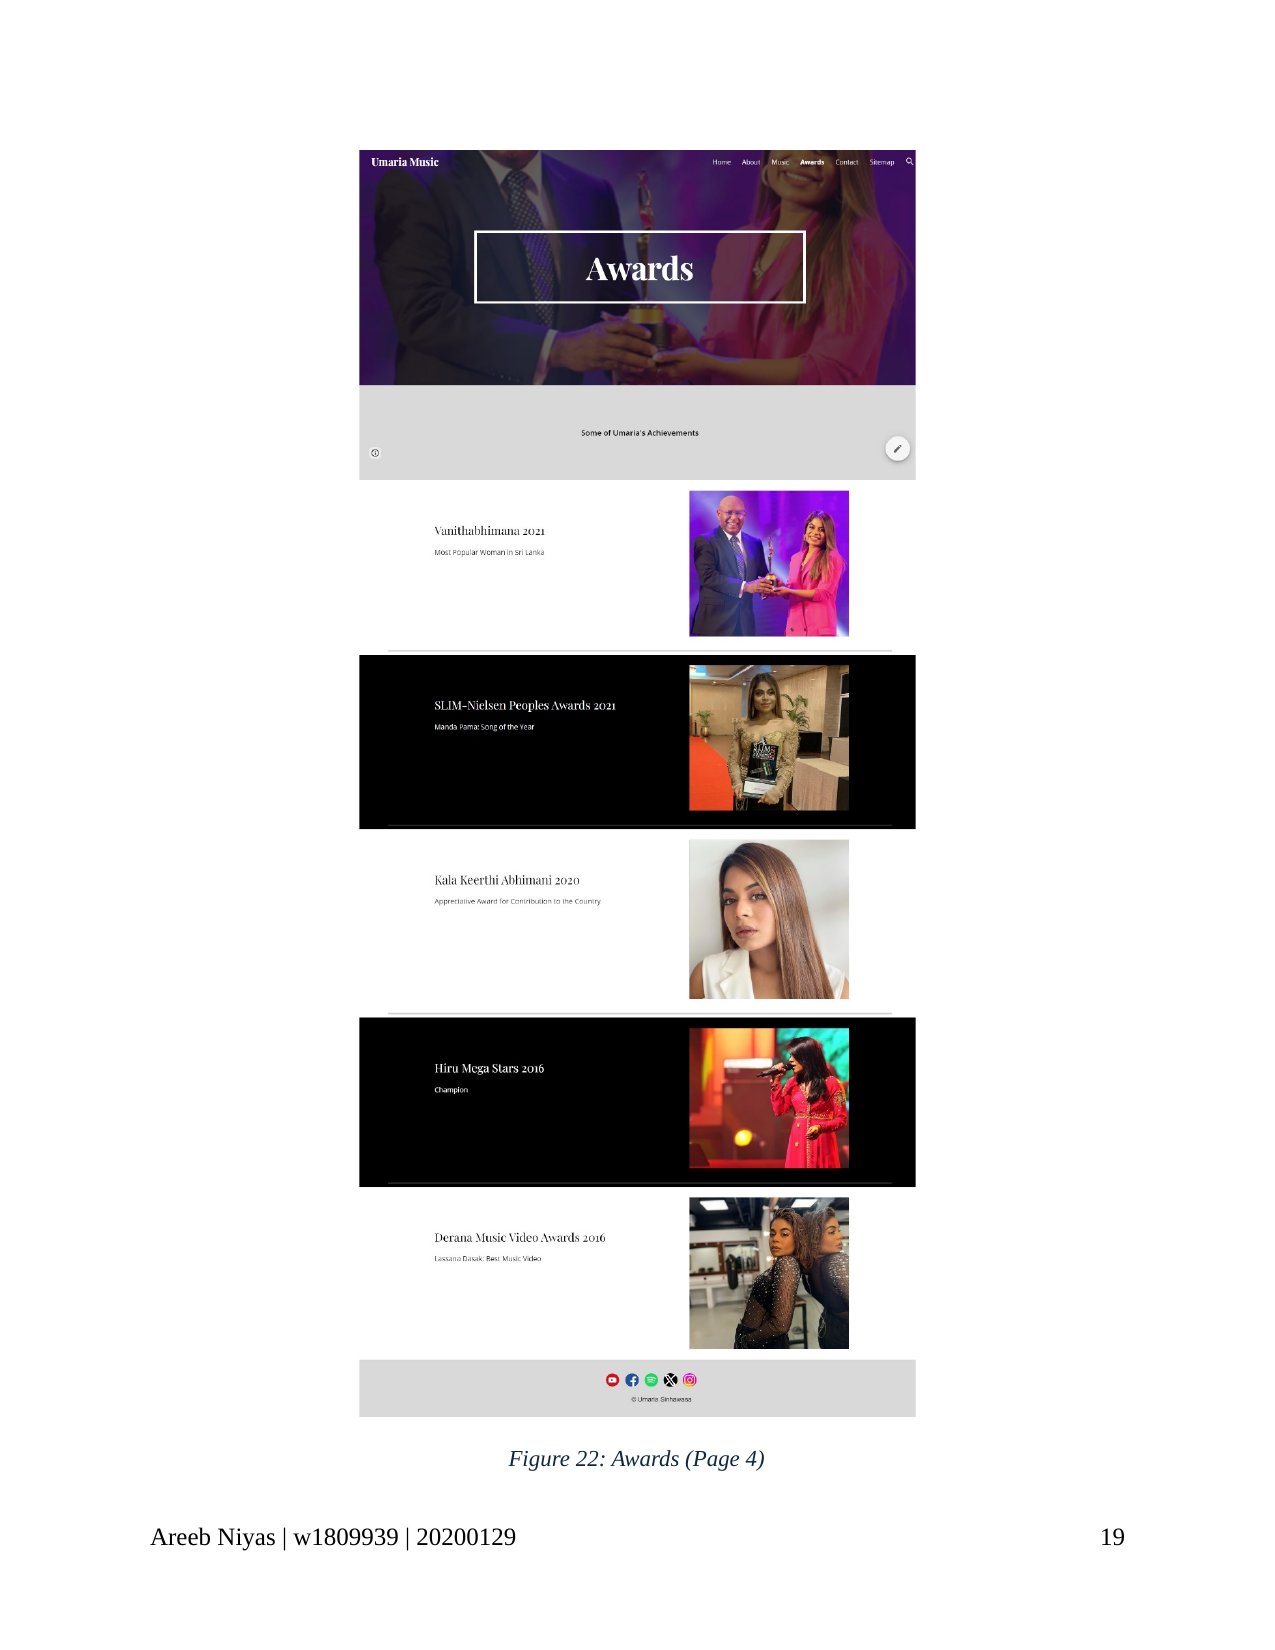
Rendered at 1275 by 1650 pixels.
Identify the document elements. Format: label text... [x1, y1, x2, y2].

picture [359, 150, 916, 1417]
text Figure 22: Awards (Page 4) [150, 1445, 1125, 1472]
